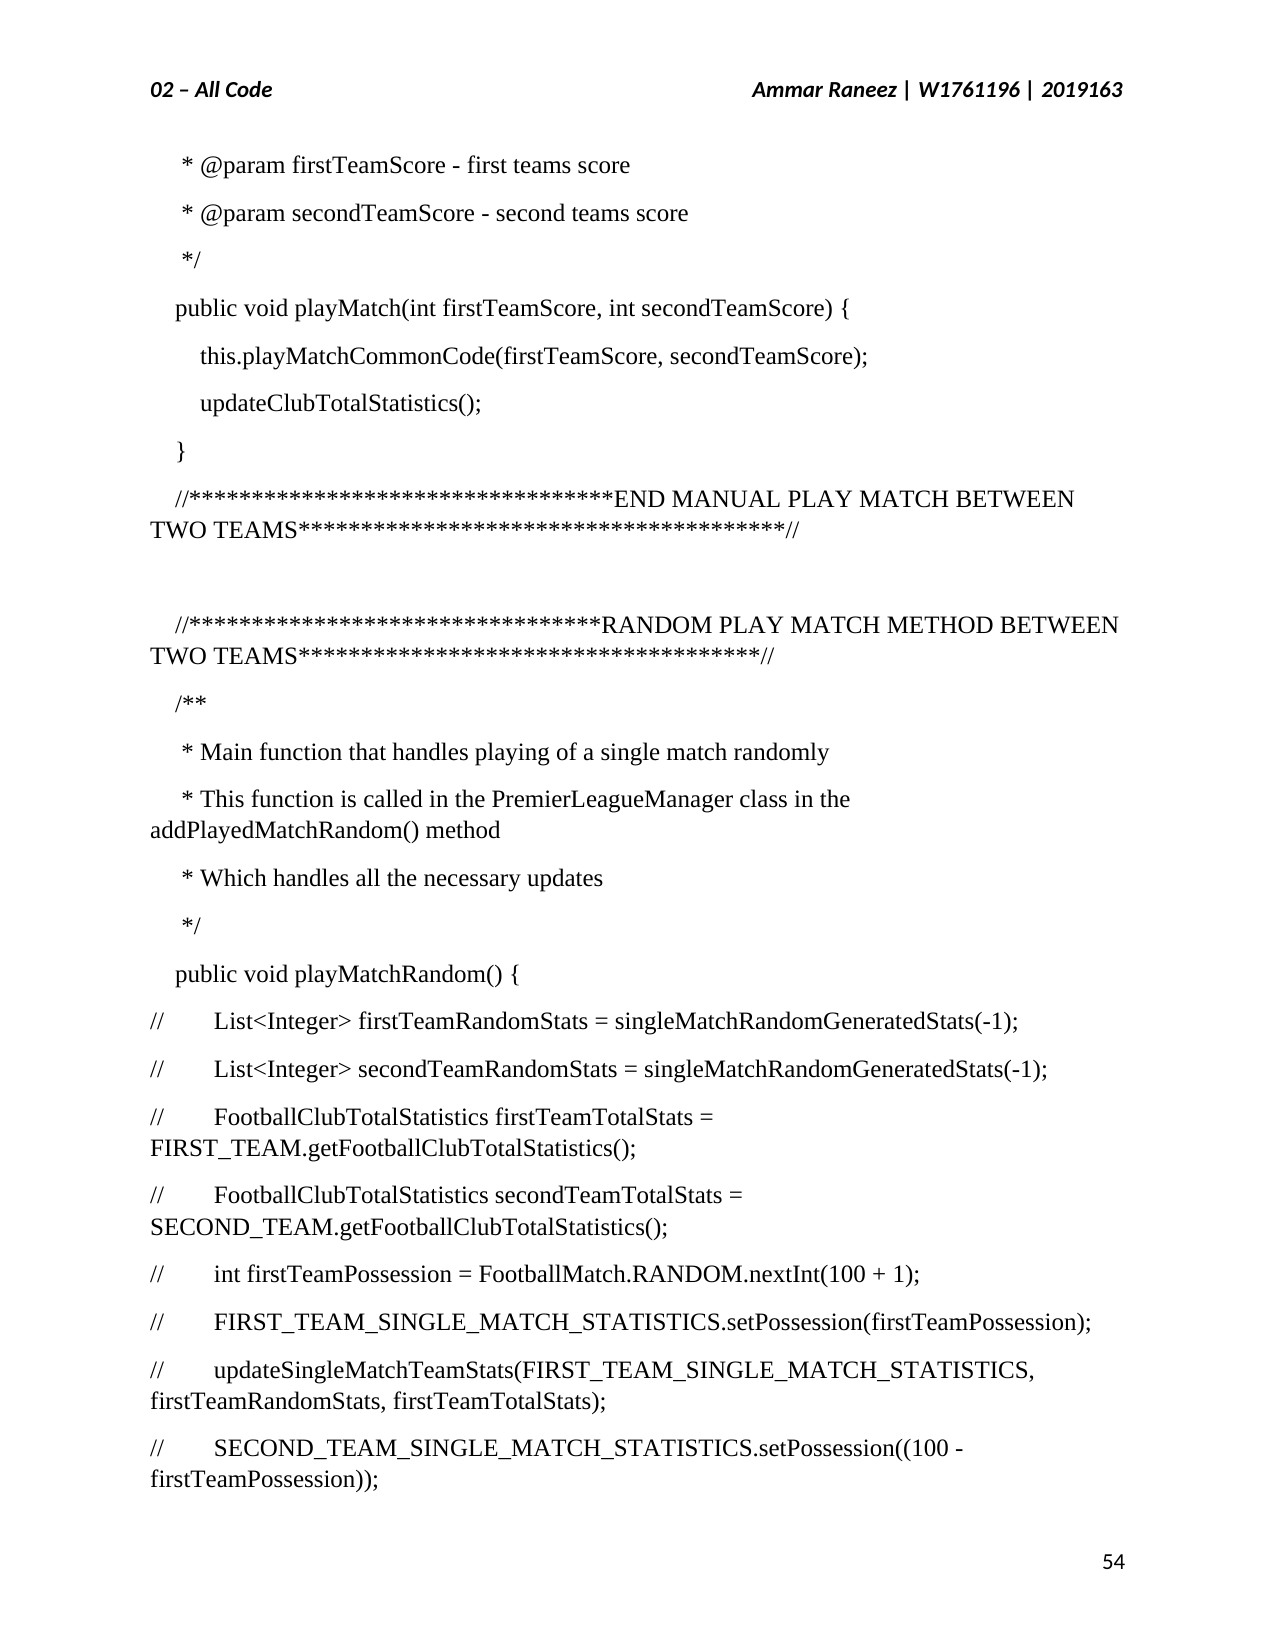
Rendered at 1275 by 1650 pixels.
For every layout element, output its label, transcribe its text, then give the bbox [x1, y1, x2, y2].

text * Which handles all the necessary updates [150, 863, 1125, 892]
text public void playMatch(int firstTeamScore, int secondTeamScore) { [150, 293, 1125, 322]
text // updateSingleMatchTeamStats(FIRST_TEAM_SINGLE_MATCH_STATISTICS, firstTeamRandomStats, firstTeamTotalStats); [150, 1355, 1125, 1414]
text // List<Integer> secondTeamRandomStats = singleMatchRandomGeneratedStats(-1); [150, 1054, 1125, 1083]
text // List<Integer> firstTeamRandomStats = singleMatchRandomGeneratedStats(-1); [150, 1006, 1125, 1035]
text // SECOND_TEAM_SINGLE_MATCH_STATISTICS.setPossession((100 - firstTeamPossession)); [150, 1433, 1125, 1493]
text updateClubTotalStatistics(); [150, 388, 1125, 417]
text // FIRST_TEAM_SINGLE_MATCH_STATISTICS.setPossession(firstTeamPossession); [150, 1307, 1125, 1336]
text // FootballClubTotalStatistics firstTeamTotalStats = FIRST_TEAM.getFootballClubTotalStatistics(); [150, 1102, 1125, 1162]
text //**********************************END MANUAL PLAY MATCH BETWEEN TWO TEAMS***************************************// [150, 484, 1125, 544]
text * Main function that handles playing of a single match randomly [150, 737, 1125, 766]
text */ [150, 911, 1125, 940]
text this.playMatchCommonCode(firstTeamScore, secondTeamScore); [150, 341, 1125, 369]
text // int firstTeamPossession = FootballMatch.RANDOM.nextInt(100 + 1); [150, 1259, 1125, 1288]
text */ [150, 245, 1125, 274]
text * This function is called in the PremierLeagueManager class in the addPlayedMatchRandom() method [150, 784, 1125, 844]
text public void playMatchRandom() { [150, 959, 1125, 987]
text //*********************************RANDOM PLAY MATCH METHOD BETWEEN TWO TEAMS*************************************// [150, 610, 1125, 670]
text // FootballClubTotalStatistics secondTeamTotalStats = SECOND_TEAM.getFootballClubTotalStatistics(); [150, 1181, 1125, 1240]
text * @param secondTeamScore - second teams score [150, 198, 1125, 226]
text /** [150, 689, 1125, 718]
text } [150, 436, 1125, 465]
text * @param firstTeamScore - first teams score [150, 150, 1125, 179]
